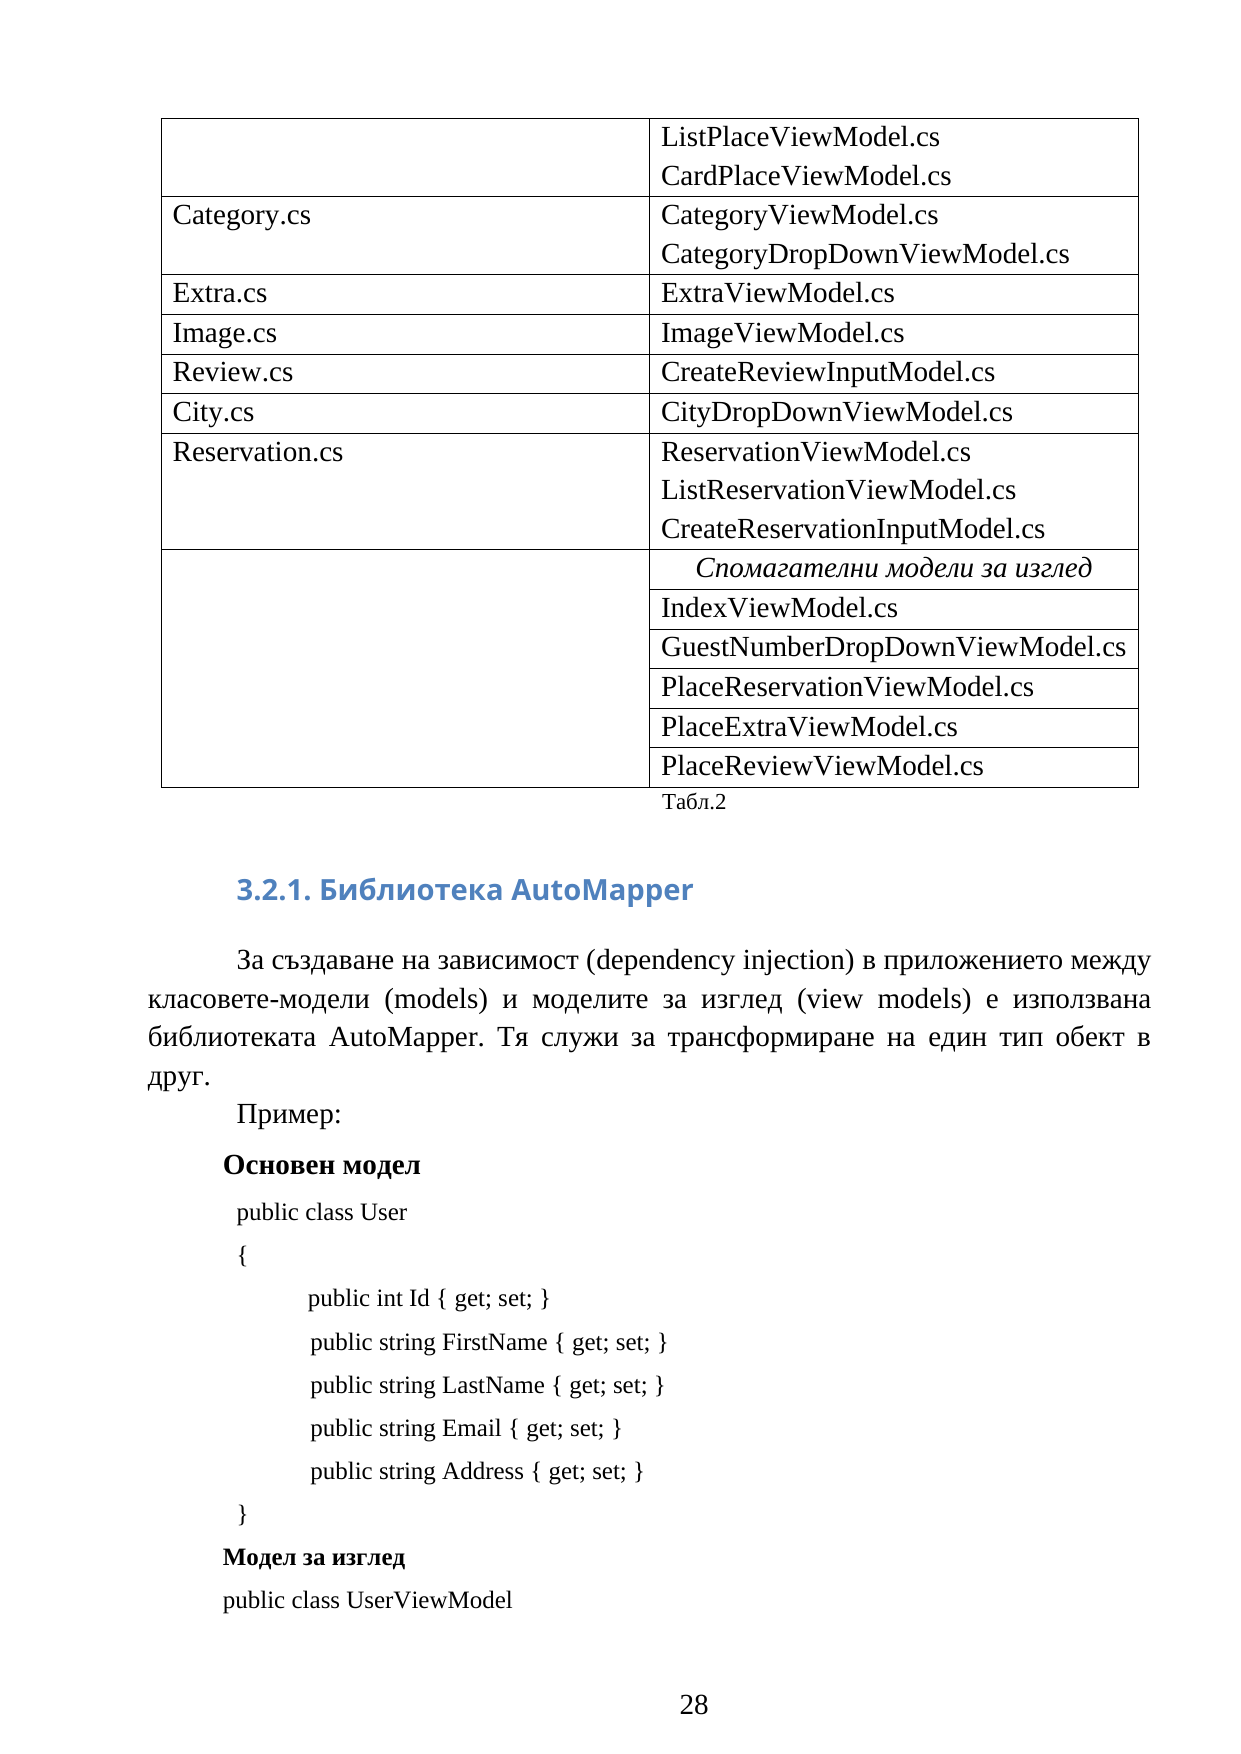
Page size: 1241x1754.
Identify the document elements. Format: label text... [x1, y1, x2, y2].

list Модел за изглед [223, 1542, 1152, 1571]
text { [148, 1240, 1152, 1269]
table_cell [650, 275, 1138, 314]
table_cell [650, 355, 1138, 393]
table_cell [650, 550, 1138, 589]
text public string Email { get; set; } [221, 1413, 1152, 1442]
text Пример: [148, 1097, 1152, 1130]
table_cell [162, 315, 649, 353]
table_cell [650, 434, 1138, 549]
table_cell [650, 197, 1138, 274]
text public int Id { get; set; } [148, 1283, 1152, 1312]
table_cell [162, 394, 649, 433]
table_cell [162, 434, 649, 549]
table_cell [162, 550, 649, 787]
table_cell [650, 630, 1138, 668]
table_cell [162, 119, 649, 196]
text public string Address { get; set; } [221, 1456, 1152, 1485]
text public string FirstName { get; set; } [221, 1327, 1152, 1355]
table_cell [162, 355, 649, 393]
text public string LastName { get; set; } [221, 1370, 1152, 1398]
text public class User [148, 1197, 1152, 1226]
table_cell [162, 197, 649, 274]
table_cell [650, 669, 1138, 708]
text За създаване на зависимост (dependency injection) в приложението между класовете-модели (models) и моделите за изглед (view models) е използвана библиотеката AutoMapper. Тя служи за трансформиране на един тип обект в друг. [148, 942, 1152, 1092]
subtitle 3.2.1. Библиотека AutoMapper [148, 869, 1152, 909]
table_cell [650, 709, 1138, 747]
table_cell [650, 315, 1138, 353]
list Основен модел [223, 1147, 1152, 1180]
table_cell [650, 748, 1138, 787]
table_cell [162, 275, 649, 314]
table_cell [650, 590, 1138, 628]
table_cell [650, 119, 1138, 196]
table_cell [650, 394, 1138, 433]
text } [148, 1499, 1152, 1528]
text Табл.2 [148, 788, 1152, 814]
text public class UserViewModel [223, 1585, 1152, 1614]
